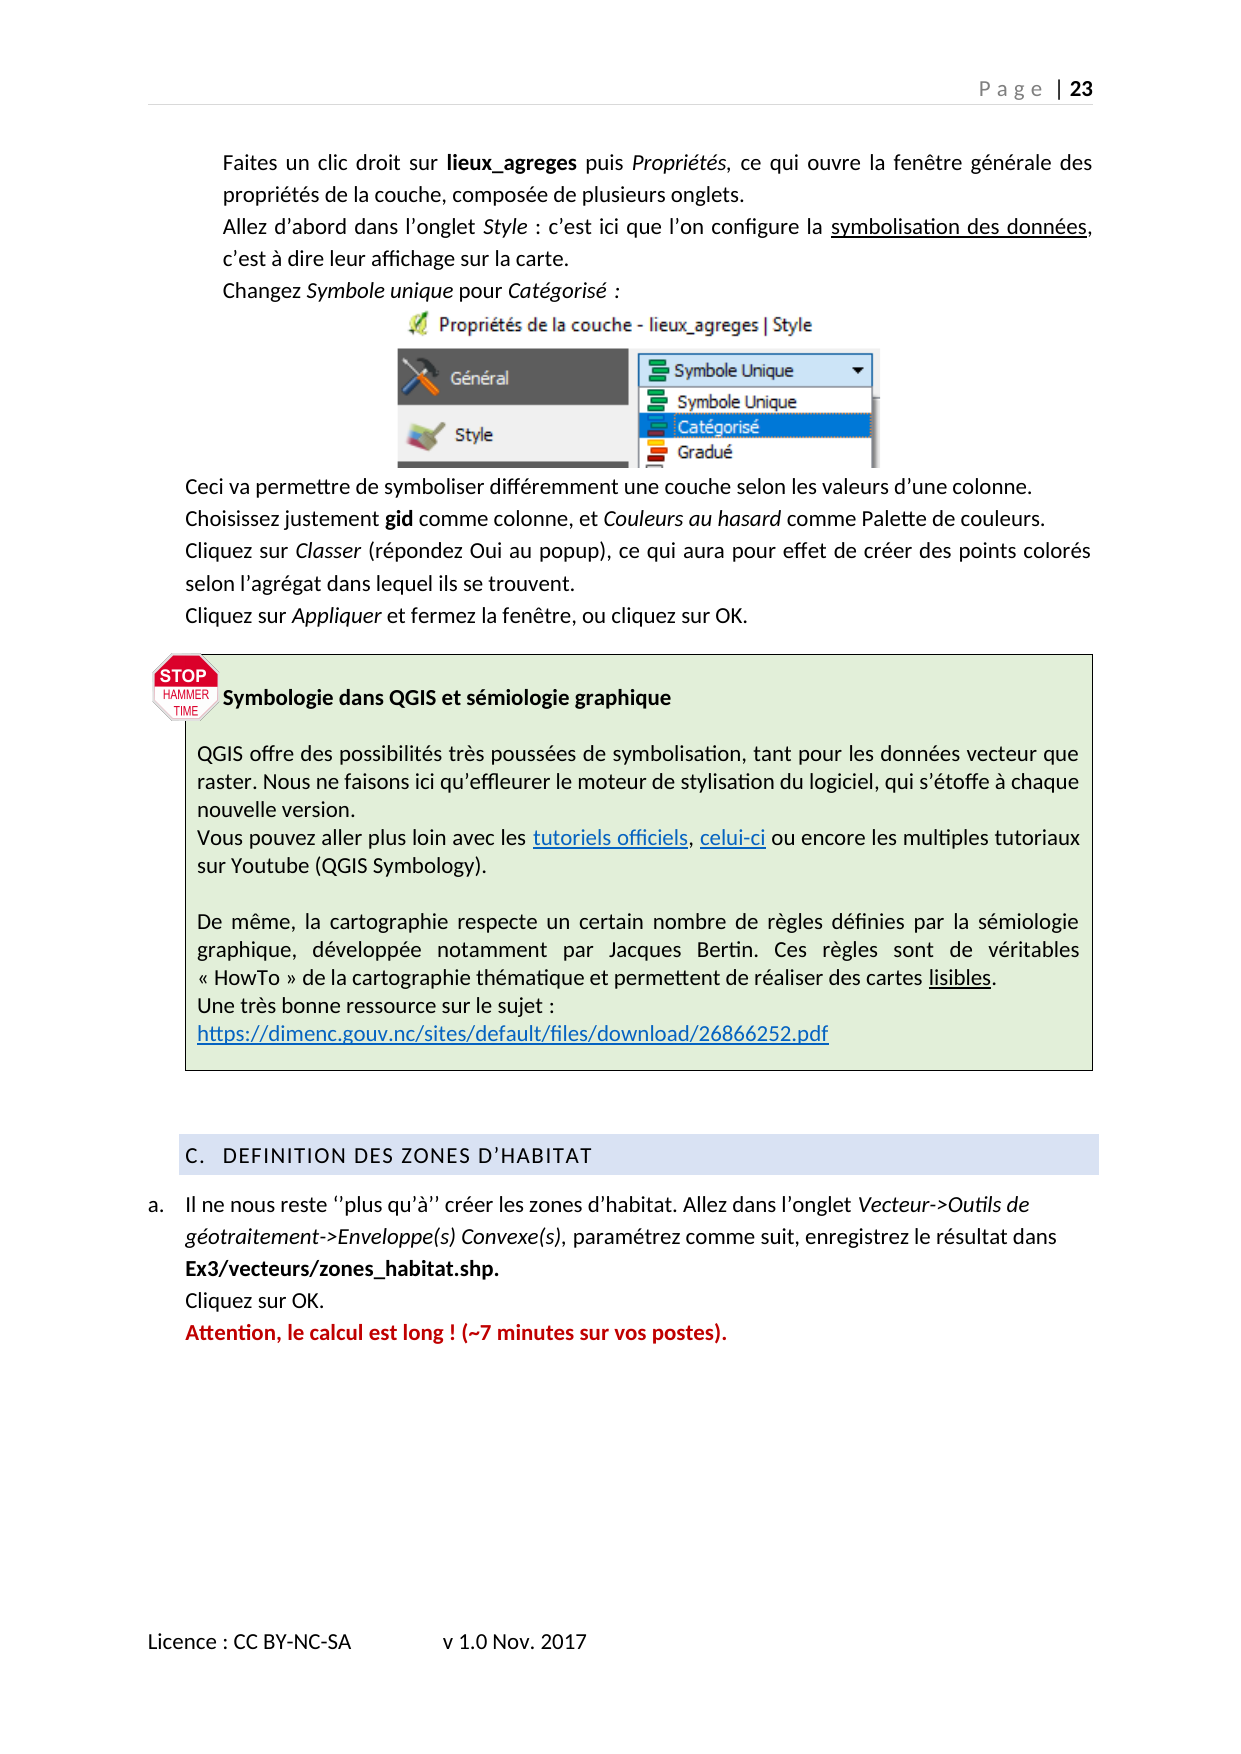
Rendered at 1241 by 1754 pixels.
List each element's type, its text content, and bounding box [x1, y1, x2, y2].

list Il ne nous reste ‘’plus qu’à’’ créer les zones d’habitat. Allez dans l’onglet Vecteur->Outils de géotraitement->Enveloppe(s) Convexe(s), paramétrez comme suit, enregistrez le résultat dans Ex3/vecteurs/zones_habitat.shp. [148, 1190, 1093, 1282]
list Choisissez justement gid comme colonne, et Couleurs au hasard comme Palette de couleurs. [185, 504, 1093, 532]
picture [397, 308, 881, 468]
list Attention, le calcul est long ! (~7 minutes sur vos postes). [185, 1318, 1093, 1346]
list Cliquez sur OK. [185, 1286, 1093, 1314]
table_header Symbologie dans QGIS et sémiologie graphique QGIS offre des possibilités très poussées de symbolisation, tant pour les données vecteur que raster. Nous ne faisons ici qu’effleurer le moteur de stylisation du logiciel, qui s’étoffe à chaque nouvelle version. Vous pouvez aller plus loin avec les tutoriels officiels, celui-ci ou encore les multiples tutoriaux sur Youtube (QGIS Symbology). De même, la cartographie respecte un certain nombre de règles définies par la sémiologie graphique, développée notamment par Jacques Bertin. Ces règles sont de véritables « HowTo » de la cartographie thématique et permettent de réaliser des cartes lisibles. Une très bonne ressource sur le sujet : https://dimenc.gouv.nc/sites/default/files/download/26866252.pdf [186, 655, 1092, 1070]
list Changez Symbole unique pour Catégorisé : [223, 276, 1093, 304]
subtitle DEFINITION DES ZONES D’HABITAT [185, 1141, 1093, 1169]
list Allez d’abord dans l’onglet Style : c’est ici que l’on configure la symbolisation des données, c’est à dire leur affichage sur la carte. [223, 212, 1093, 272]
picture [152, 653, 220, 721]
list Faites un clic droit sur lieux_agreges puis Propriétés, ce qui ouvre la fenêtre générale des propriétés de la couche, composée de plusieurs onglets. [223, 148, 1093, 208]
list Cliquez sur Appliquer et fermez la fenêtre, ou cliquez sur OK. [185, 601, 1093, 629]
list Ceci va permettre de symboliser différemment une couche selon les valeurs d’une colonne. [185, 472, 1093, 500]
list Cliquez sur Classer (répondez Oui au popup), ce qui aura pour effet de créer des points colorés selon l’agrégat dans lequel ils se trouvent. [185, 536, 1093, 597]
